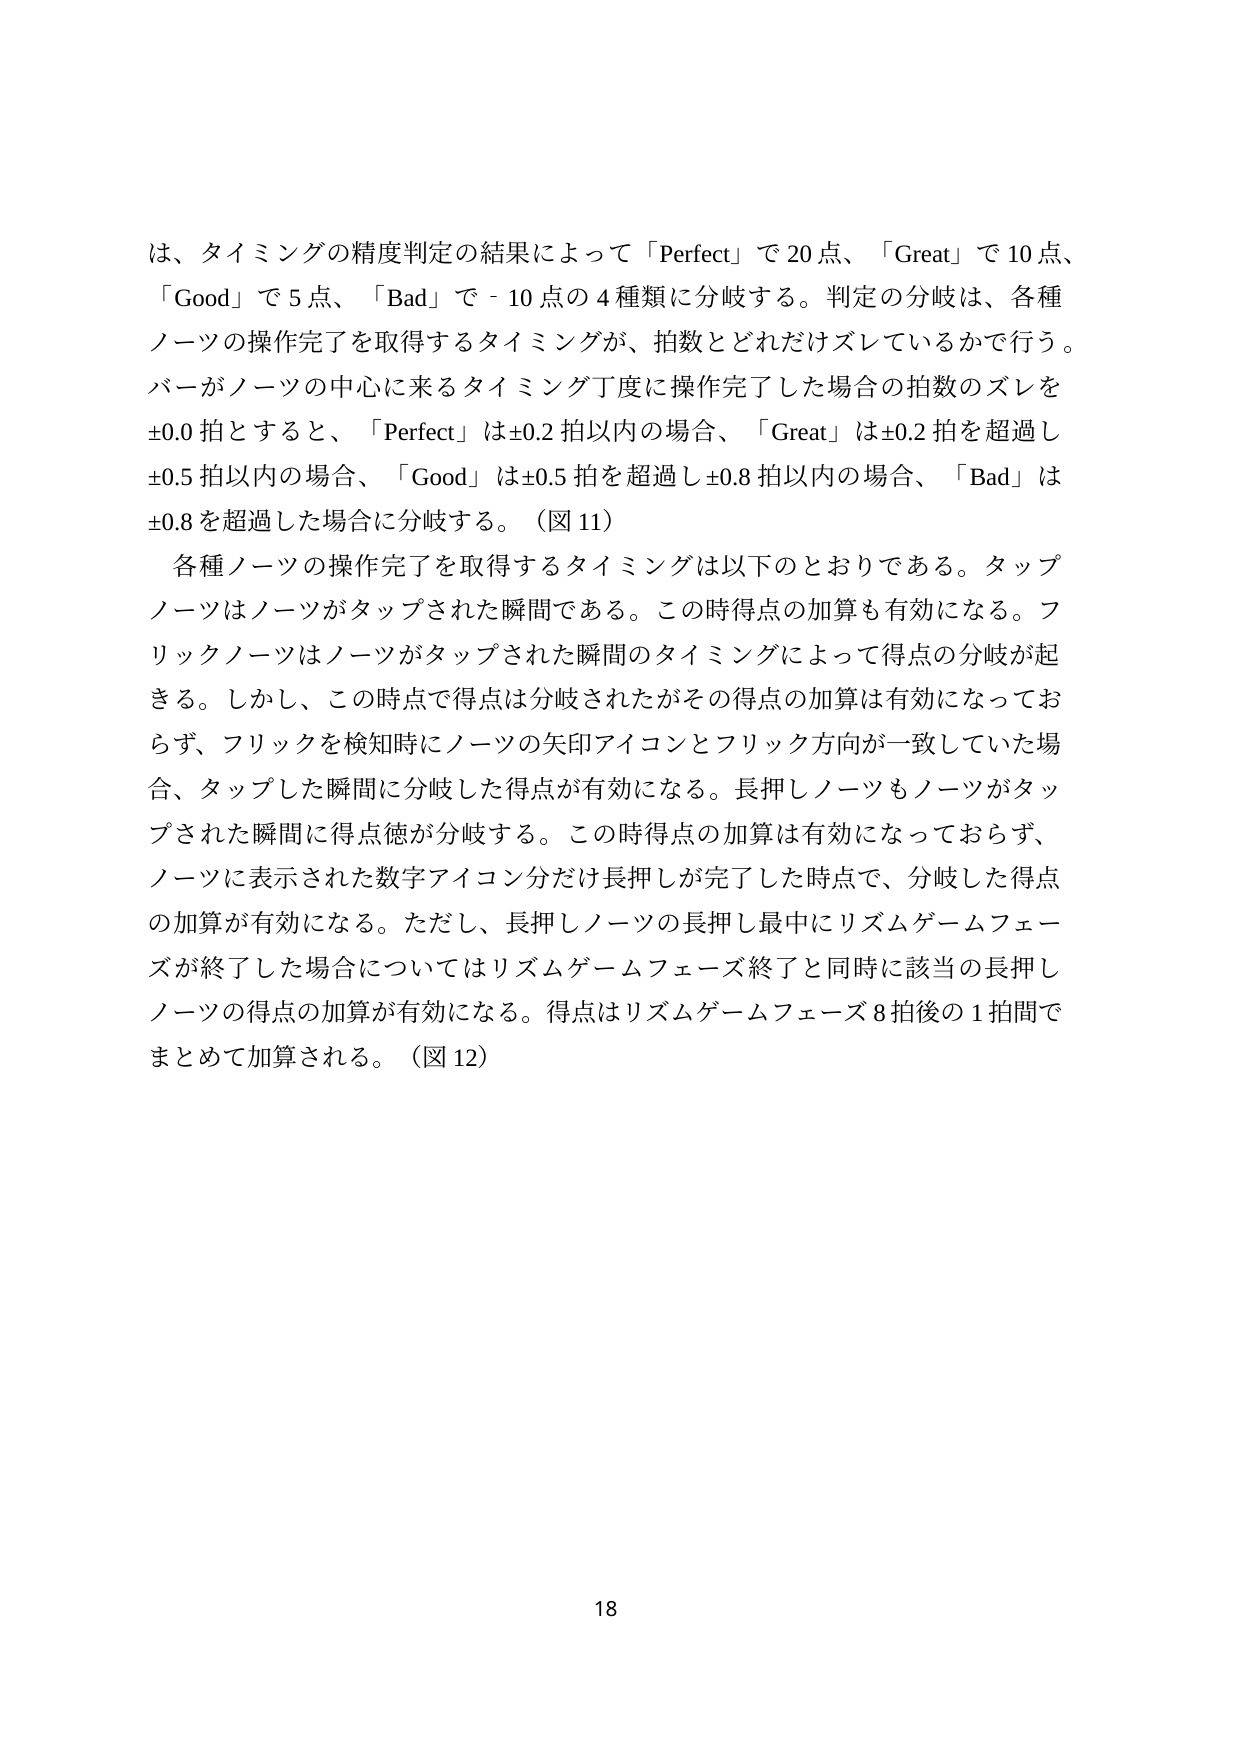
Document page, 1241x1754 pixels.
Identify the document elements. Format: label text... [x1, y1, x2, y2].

text 各種ノーツの操作完了を取得するタイミングは以下のとおりである。タップノーツはノーツがタップされた瞬間である。この時得点の加算も有効になる。フリックノーツはノーツがタップされた瞬間のタイミングによって得点の分岐が起きる。しかし、この時点で得点は分岐されたがその得点の加算は有効になっておらず、フリックを検知時にノーツの矢印アイコンとフリック方向が一致していた場合、タップした瞬間に分岐した得点が有効になる。長押しノーツもノーツがタップされた瞬間に得点徳が分岐する。この時得点の加算は有効になっておらず、ノーツに表示された数字アイコン分だけ長押しが完了した時点で、分岐した得点の加算が有効になる。ただし、長押しノーツの長押し最中にリズムゲームフェーズが終了した場合についてはリズムゲームフェーズ終了と同時に該当の長押しノーツの得点の加算が有効になる。得点はリズムゲームフェーズ8拍後の1拍間でまとめて加算される。（図12） [148, 542, 1063, 1078]
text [148, 229, 1063, 542]
